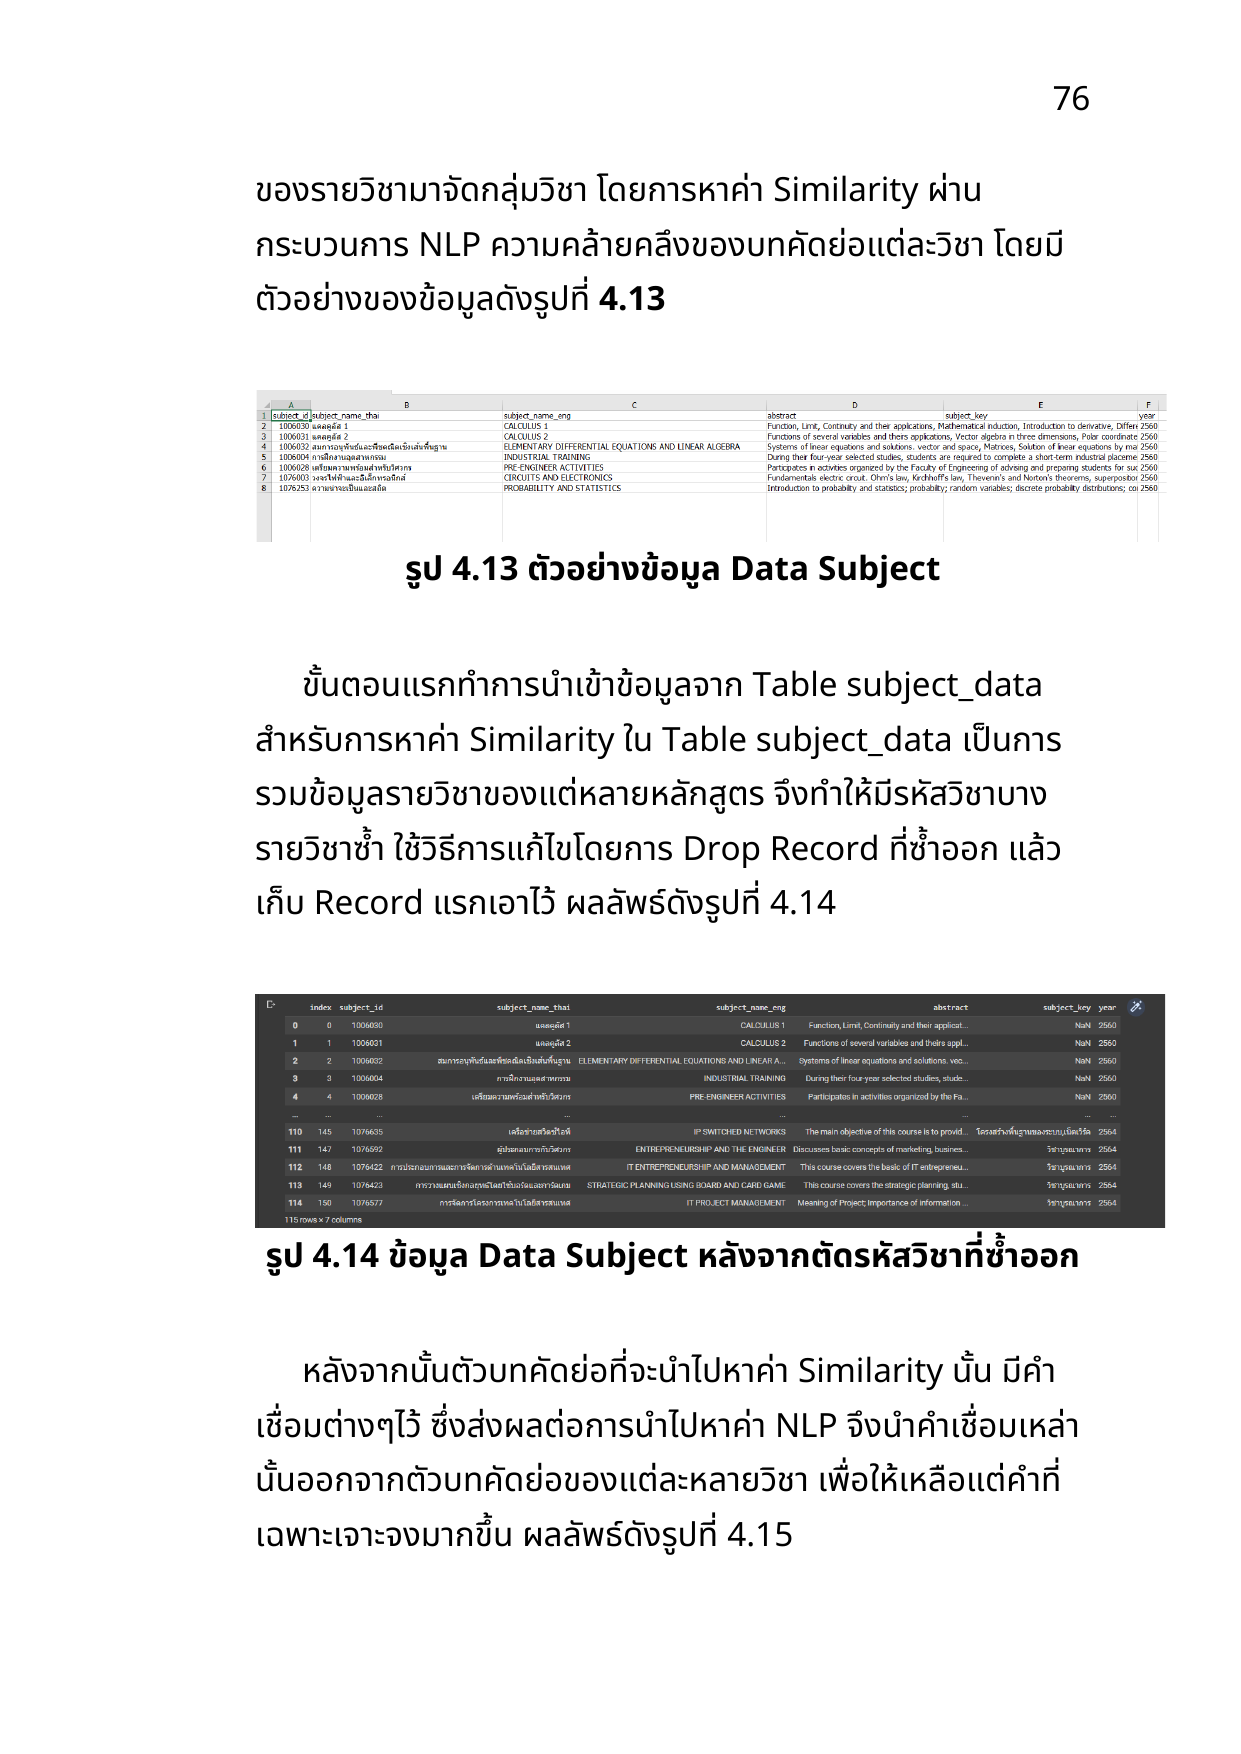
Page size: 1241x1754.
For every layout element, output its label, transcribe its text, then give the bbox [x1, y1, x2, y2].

picture [256, 390, 1167, 542]
text รูป 4.14 ข้อมูล Data Subject หลังจากตัดรหัสวิชาที่ซ้ำออก [255, 1231, 1090, 1282]
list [255, 166, 1090, 326]
picture [255, 994, 1166, 1228]
text รูป 4.13 ตัวอย่างข้อมูล Data Subject [255, 545, 1090, 596]
text หลังจากนั้นตัวบทคัดย่อที่จะนำไปหาค่า Similarity นั้น มีคำเชื่อมต่างๆไว้ ซึ่งส่งผลต่อการนำไปหาค่า NLP จึงนำคำเชื่อมเหล่านั้นออกจากตัวบทคัดย่อของแต่ละหลายวิชา เพื่อให้เหลือแต่คำที่เฉพาะเจาะจงมากขึ้น ผลลัพธ์ดังรูปที่ 4.15 [255, 1347, 1090, 1561]
text ขั้นตอนแรกทำการนำเข้าข้อมูลจาก Table subject_data สำหรับการหาค่า Similarity ใน Table subject_data เป็นการรวมข้อมูลรายวิชาของแต่หลายหลักสูตร จึงทำให้มีรหัสวิชาบางรายวิชาซ้ำ ใช้วิธีการแก้ไขโดยการ Drop Record ที่ซ้ำออก แล้วเก็บ Record แรกเอาไว้ ผลลัพธ์ดังรูปที่ 4.14 [255, 661, 1090, 929]
